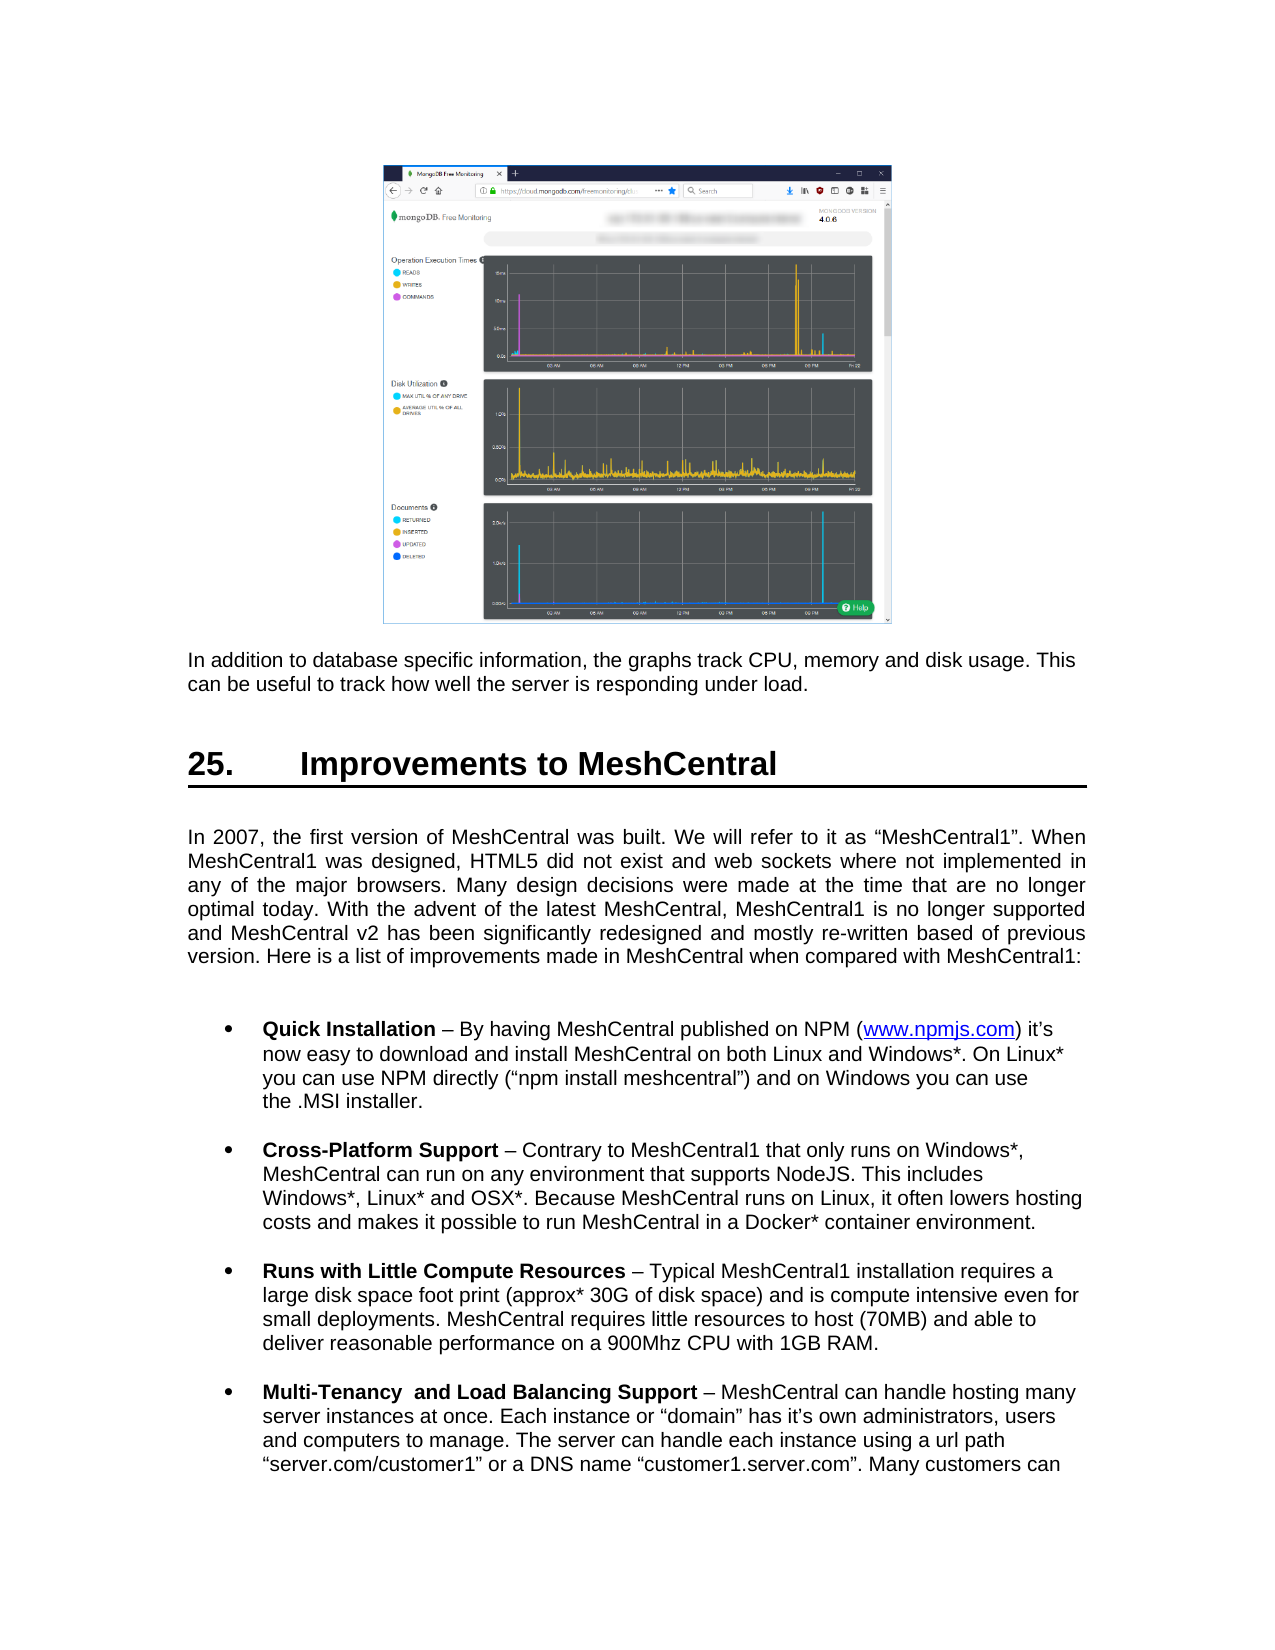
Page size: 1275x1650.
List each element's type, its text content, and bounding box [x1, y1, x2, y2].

list Cross-Platform Support – Contrary to MeshCentral1 that only runs on Windows*, MeshCentral can run on any environment that supports NodeJS. This includes Windows*, Linux* and OSX*. Because MeshCentral runs on Linux, it often lowers hosting costs and makes it possible to run MeshCentral in a Docker* container environment. [225, 1138, 1087, 1234]
text In 2007, the first version of MeshCentral was built. We will refer to it as “MeshCentral1”. When MeshCentral1 was designed, HTML5 did not exist and web sockets where not implemented in any of the major browsers. Many design decisions were made at the time that are no longer optimal today. With the advent of the latest MeshCentral, MeshCentral1 is no longer supported and MeshCentral v2 has been significantly redesigned and mostly re-written based of previous version. Here is a list of improvements made in MeshCentral when compared with MeshCentral1: [187, 824, 1087, 968]
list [225, 1380, 1087, 1476]
list Quick Installation – By having MeshCentral published on NPM (www.npmjs.com) it’s now easy to download and install MeshCentral on both Linux and Windows*. On Linux* you can use NPM directly (“npm install meshcentral”) and on Windows you can use the .MSI installer. [225, 1017, 1087, 1113]
subtitle Improvements to MeshCentral [187, 744, 1087, 788]
text In addition to database specific information, the graphs track CPU, memory and disk usage. This can be useful to track how well the server is responding under load. [187, 648, 1087, 696]
list Runs with Little Compute Resources – Typical MeshCentral1 installation requires a large disk space foot print (approx* 30G of disk space) and is compute intensive even for small deployments. MeshCentral requires little resources to host (70MB) and able to deliver reasonable performance on a 900Mhz CPU with 1GB RAM. [225, 1259, 1087, 1355]
picture [383, 165, 892, 624]
